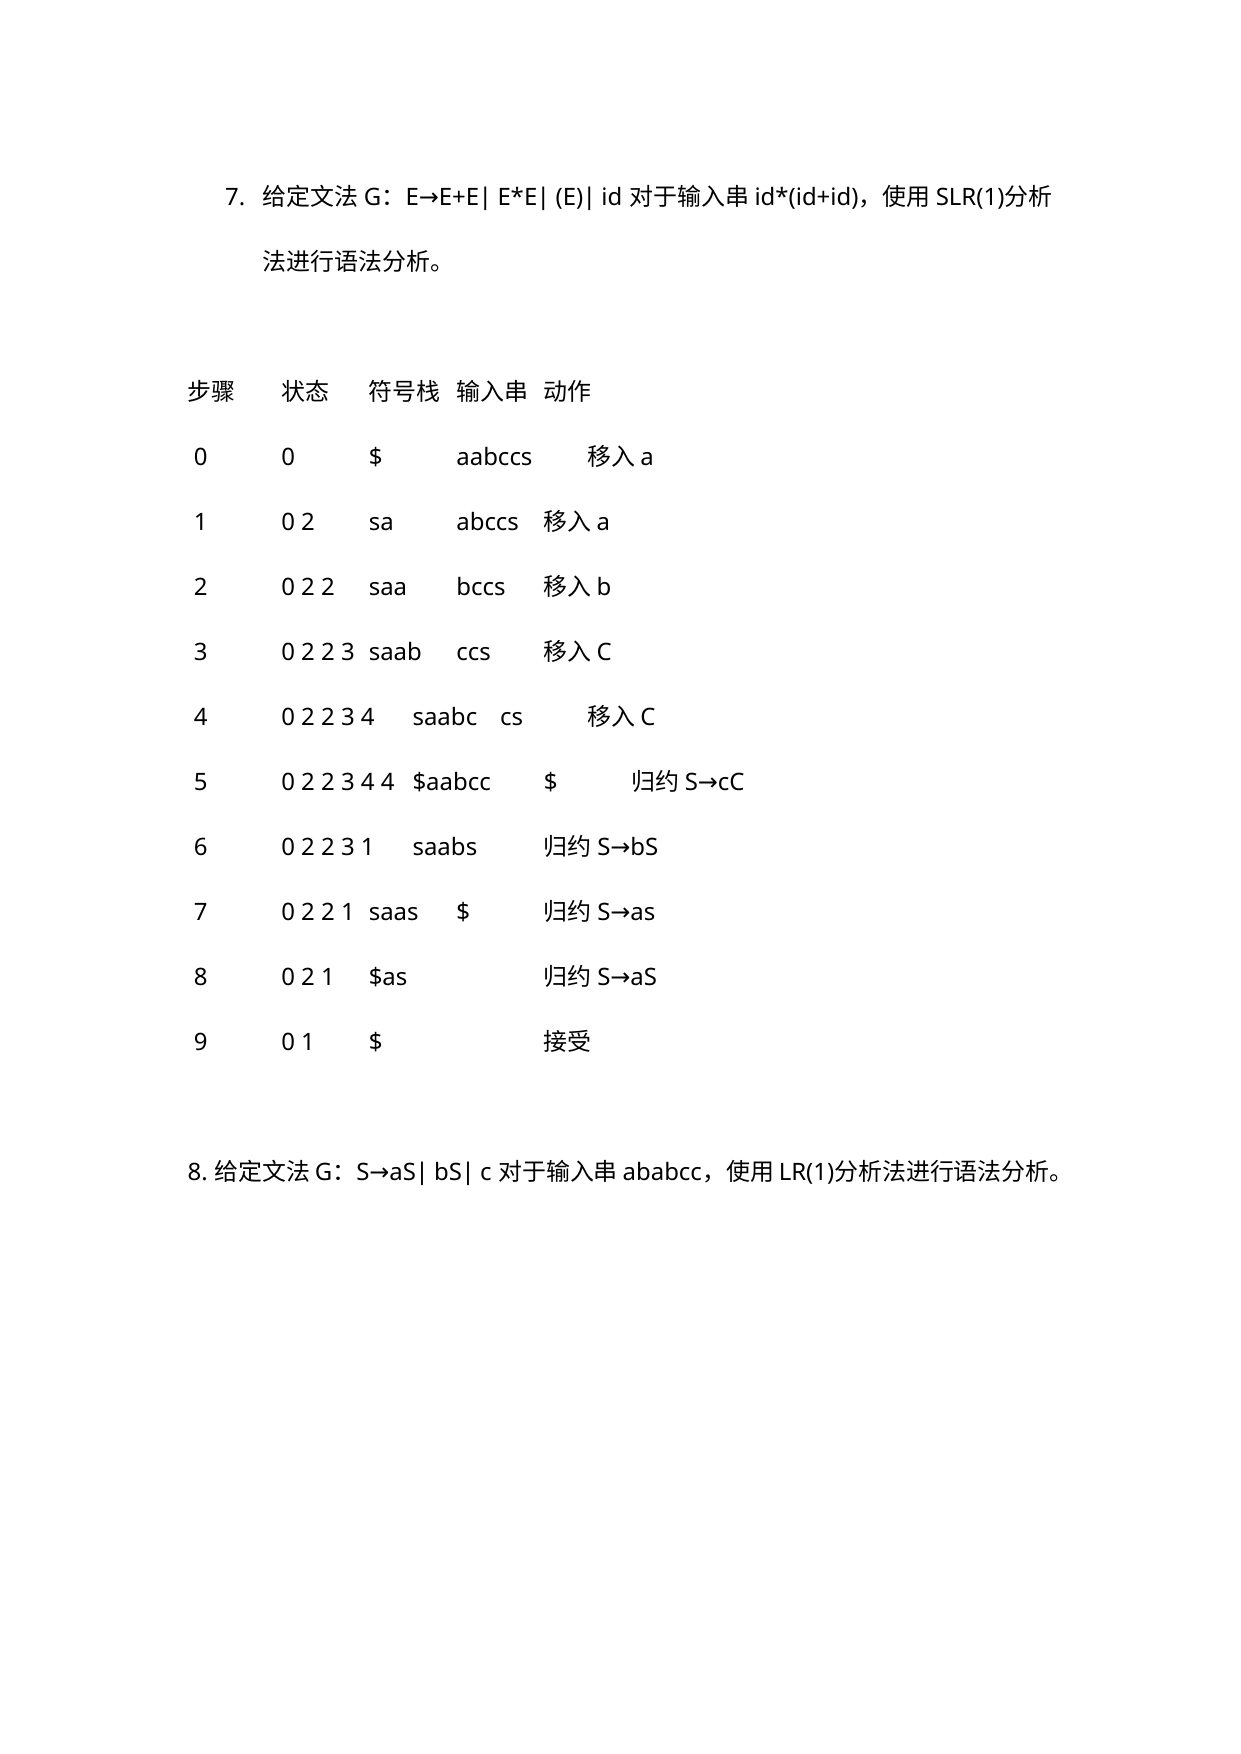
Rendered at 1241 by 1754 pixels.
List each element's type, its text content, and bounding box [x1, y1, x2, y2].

text 4 0 2 2 3 4 saabc cs 移入C [187, 682, 1053, 747]
list 给定文法G：E→E+E∣ E*E∣ (E)∣ id 对于输入串id*(id+id)，使用SLR(1)分析 法进行语法分析。 [225, 162, 1053, 292]
text 步骤 状态 符号栈 输入串 动作 [187, 357, 1053, 422]
text 0 0 $ aabccs 移入a [187, 422, 1053, 487]
text 8. 给定文法G：S→aS∣ bS∣ c 对于输入串ababcc，使用LR(1)分析法进行语法分析。 [187, 1137, 1053, 1202]
text 8 0 2 1 $as 归约 S→aS [187, 942, 1053, 1007]
text 2 0 2 2 saa bccs 移入b [187, 552, 1053, 617]
text 6 0 2 2 3 1 saabs 归约 S→bS [187, 812, 1053, 877]
text 1 0 2 sa abccs 移入a [187, 487, 1053, 552]
text 3 0 2 2 3 saab ccs 移入C [187, 617, 1053, 682]
text 9 0 1 $ 接受 [187, 1007, 1053, 1072]
text 7 0 2 2 1 saas $ 归约 S→as [187, 877, 1053, 942]
text 5 0 2 2 3 4 4 $aabcc $ 归约 S→cC [187, 747, 1053, 812]
